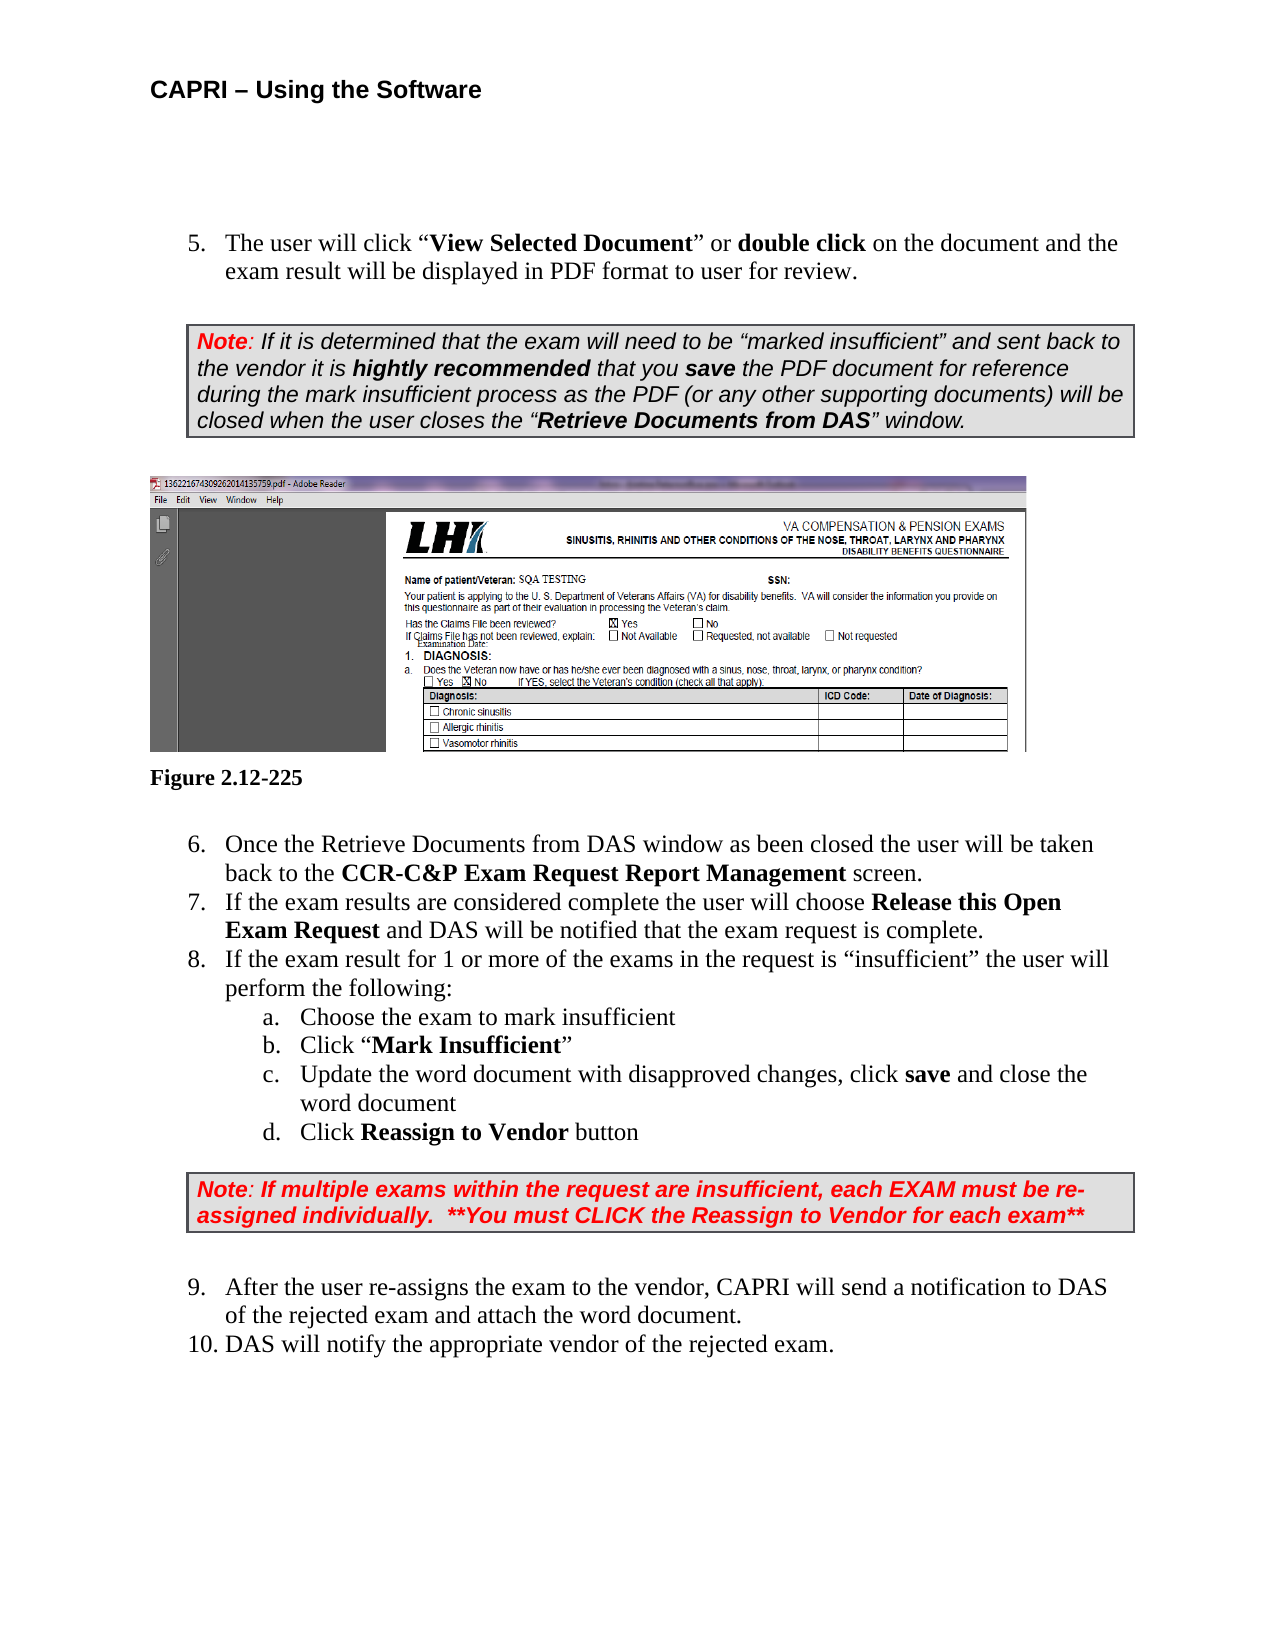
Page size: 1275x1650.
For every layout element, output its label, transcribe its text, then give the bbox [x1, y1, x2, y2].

picture [150, 476, 1027, 752]
list Once the Retrieve Documents from DAS window as been closed the user will be taken back to the CCR-C&P Exam Request Report Management screen. [187, 829, 1125, 887]
list Update the word document with disapproved changes, click save and close the word document [262, 1059, 1125, 1117]
list Click “Mark Insufficient” [262, 1031, 1125, 1059]
list Click Reassign to Vendor button [262, 1117, 1125, 1146]
list If the exam results are considered complete the user will choose Release this Open Exam Request and DAS will be notified that the exam request is complete. [187, 887, 1125, 944]
list If the exam result for 1 or more of the exams in the request is “insufficient” the user will perform the following: [187, 944, 1125, 1002]
list The user will click “View Selected Document” or double click on the document and the exam result will be displayed in PDF format to user for review. [187, 228, 1125, 285]
list Choose the exam to mark insufficient [262, 1002, 1125, 1031]
list DAS will notify the appropriate vendor of the rejected exam. [187, 1329, 1125, 1358]
list Note: If multiple exams within the request are insufficient, each EXAM must be re-assigned individually. **You must CLICK the Reassign to Vendor for each exam** [189, 1174, 1133, 1231]
list After the user re-assigns the exam to the vendor, CAPRI will send a notification to DAS of the rejected exam and attach the word document. [187, 1272, 1125, 1329]
list Note: If it is determined that the exam will need to be “marked insufficient” and sent back to the vendor it is hightly recommended that you save the PDF document for reference during the mark insufficient process as the PDF (or any other supporting documents) will be closed when the user closes the “Retrieve Documents from DAS” window. [189, 326, 1133, 436]
